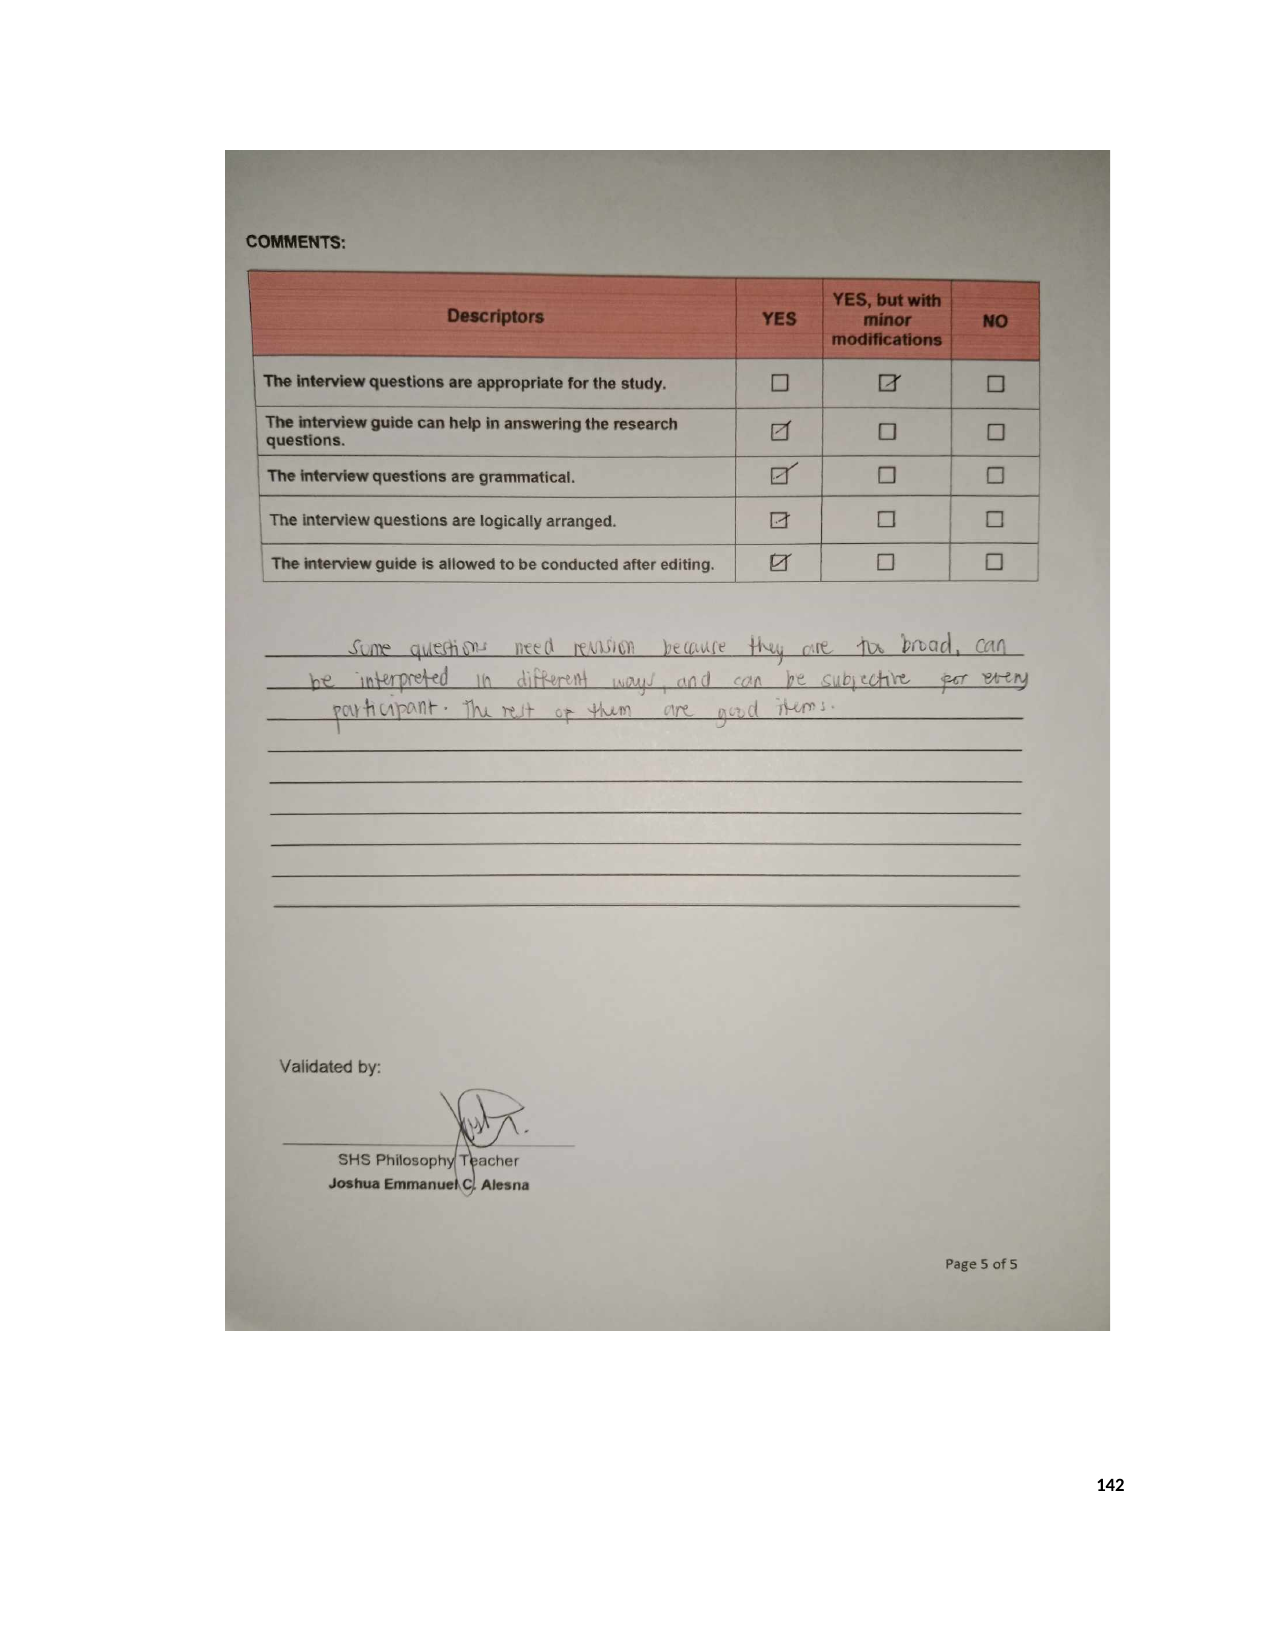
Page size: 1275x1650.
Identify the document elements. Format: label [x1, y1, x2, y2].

picture [225, 150, 1111, 1331]
